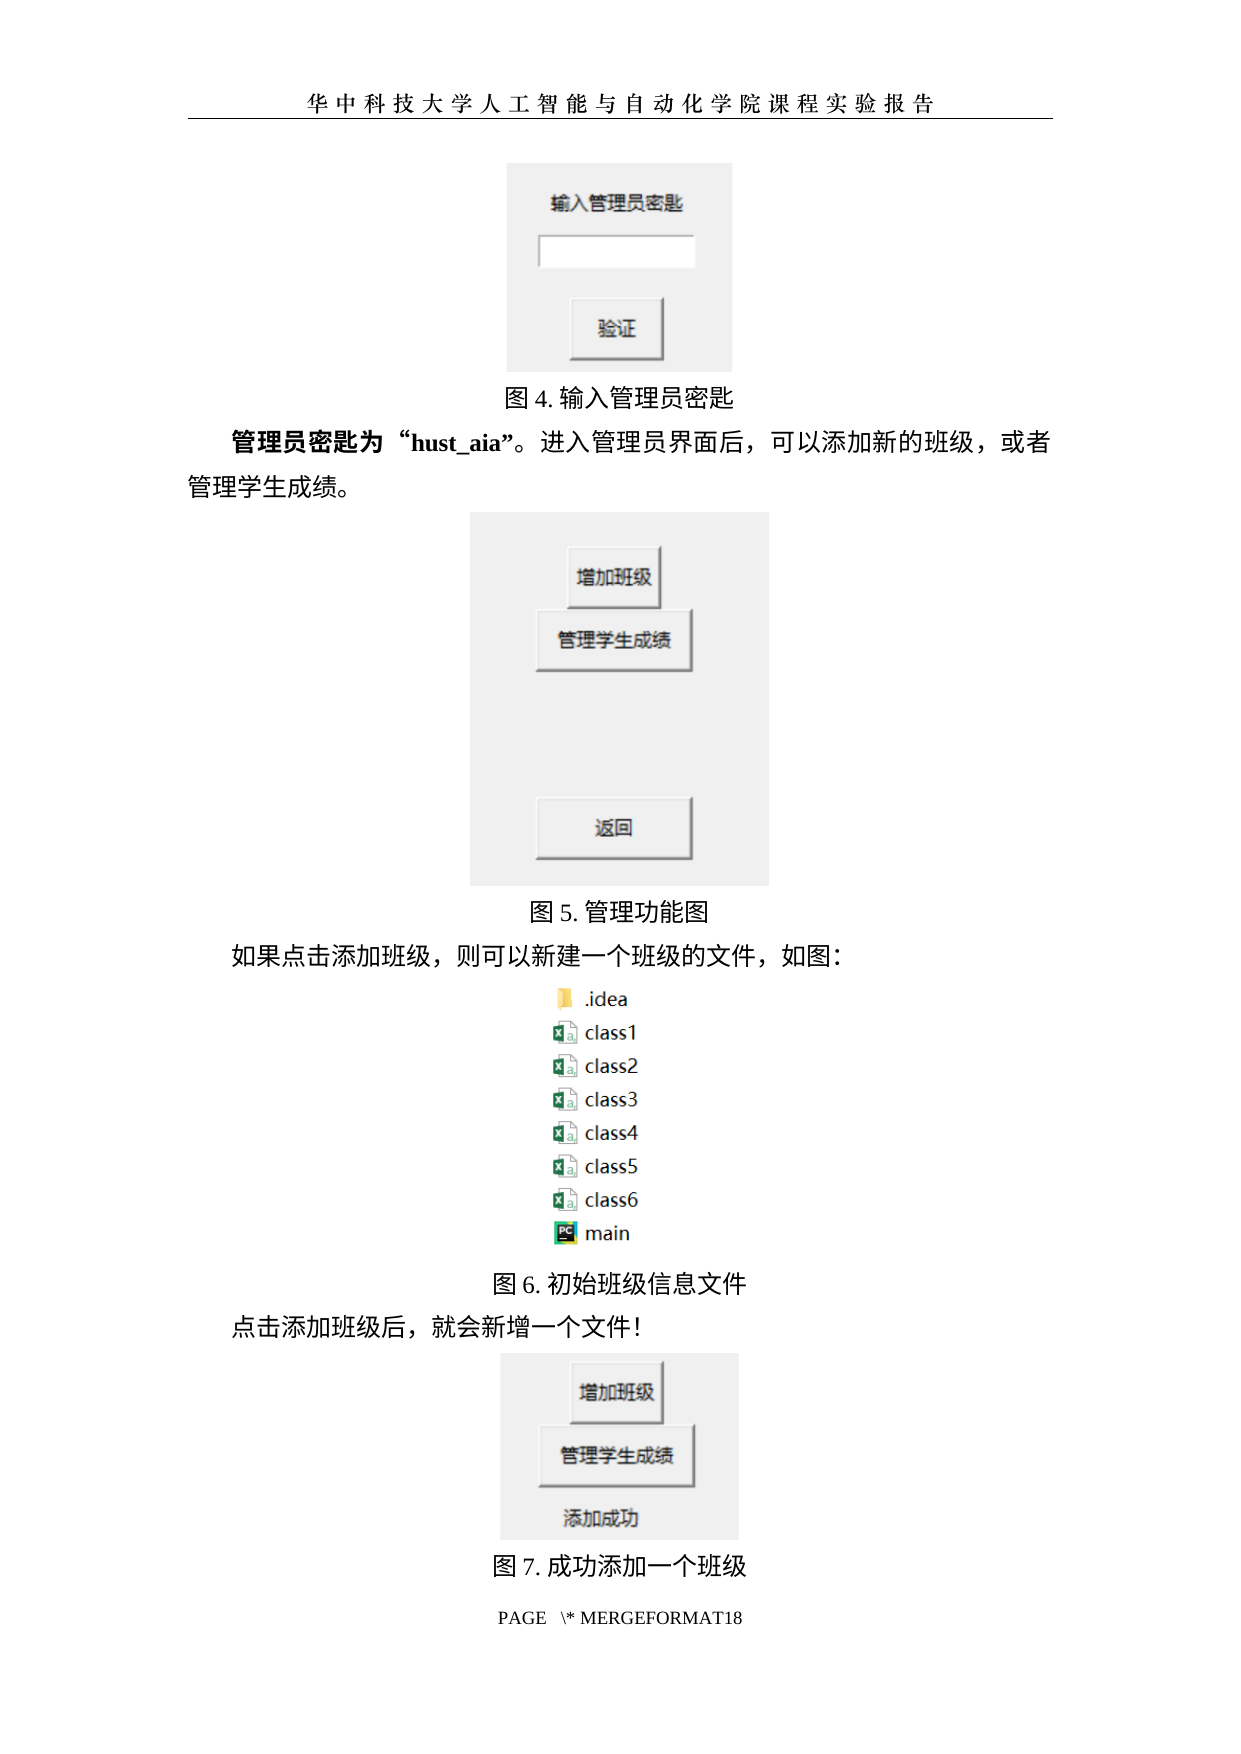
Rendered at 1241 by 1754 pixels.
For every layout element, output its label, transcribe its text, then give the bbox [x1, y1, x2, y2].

table_cell 图6. 初始班级信息文件 [188, 1264, 1052, 1308]
text 管理员密匙为“hust_aia”。进入管理员界面后，可以添加新的班级，或者管理学生成绩。 [187, 422, 1053, 503]
text 点击添加班级后，就会新增一个文件！ [187, 1308, 1053, 1344]
picture [506, 163, 733, 372]
picture [500, 1353, 739, 1540]
table_header [188, 163, 1052, 379]
picture [527, 981, 712, 1258]
table_cell 图7. 成功添加一个班级 [188, 1547, 1052, 1583]
text 如果点击添加班级，则可以新建一个班级的文件，如图： [187, 936, 1053, 972]
table_cell 图5. 管理功能图 [188, 893, 1052, 936]
table_header [188, 981, 1052, 1264]
table_header [188, 1353, 1052, 1547]
table_cell 图4. 输入管理员密匙 [188, 379, 1052, 422]
table_header [188, 513, 1052, 893]
picture [470, 512, 769, 886]
